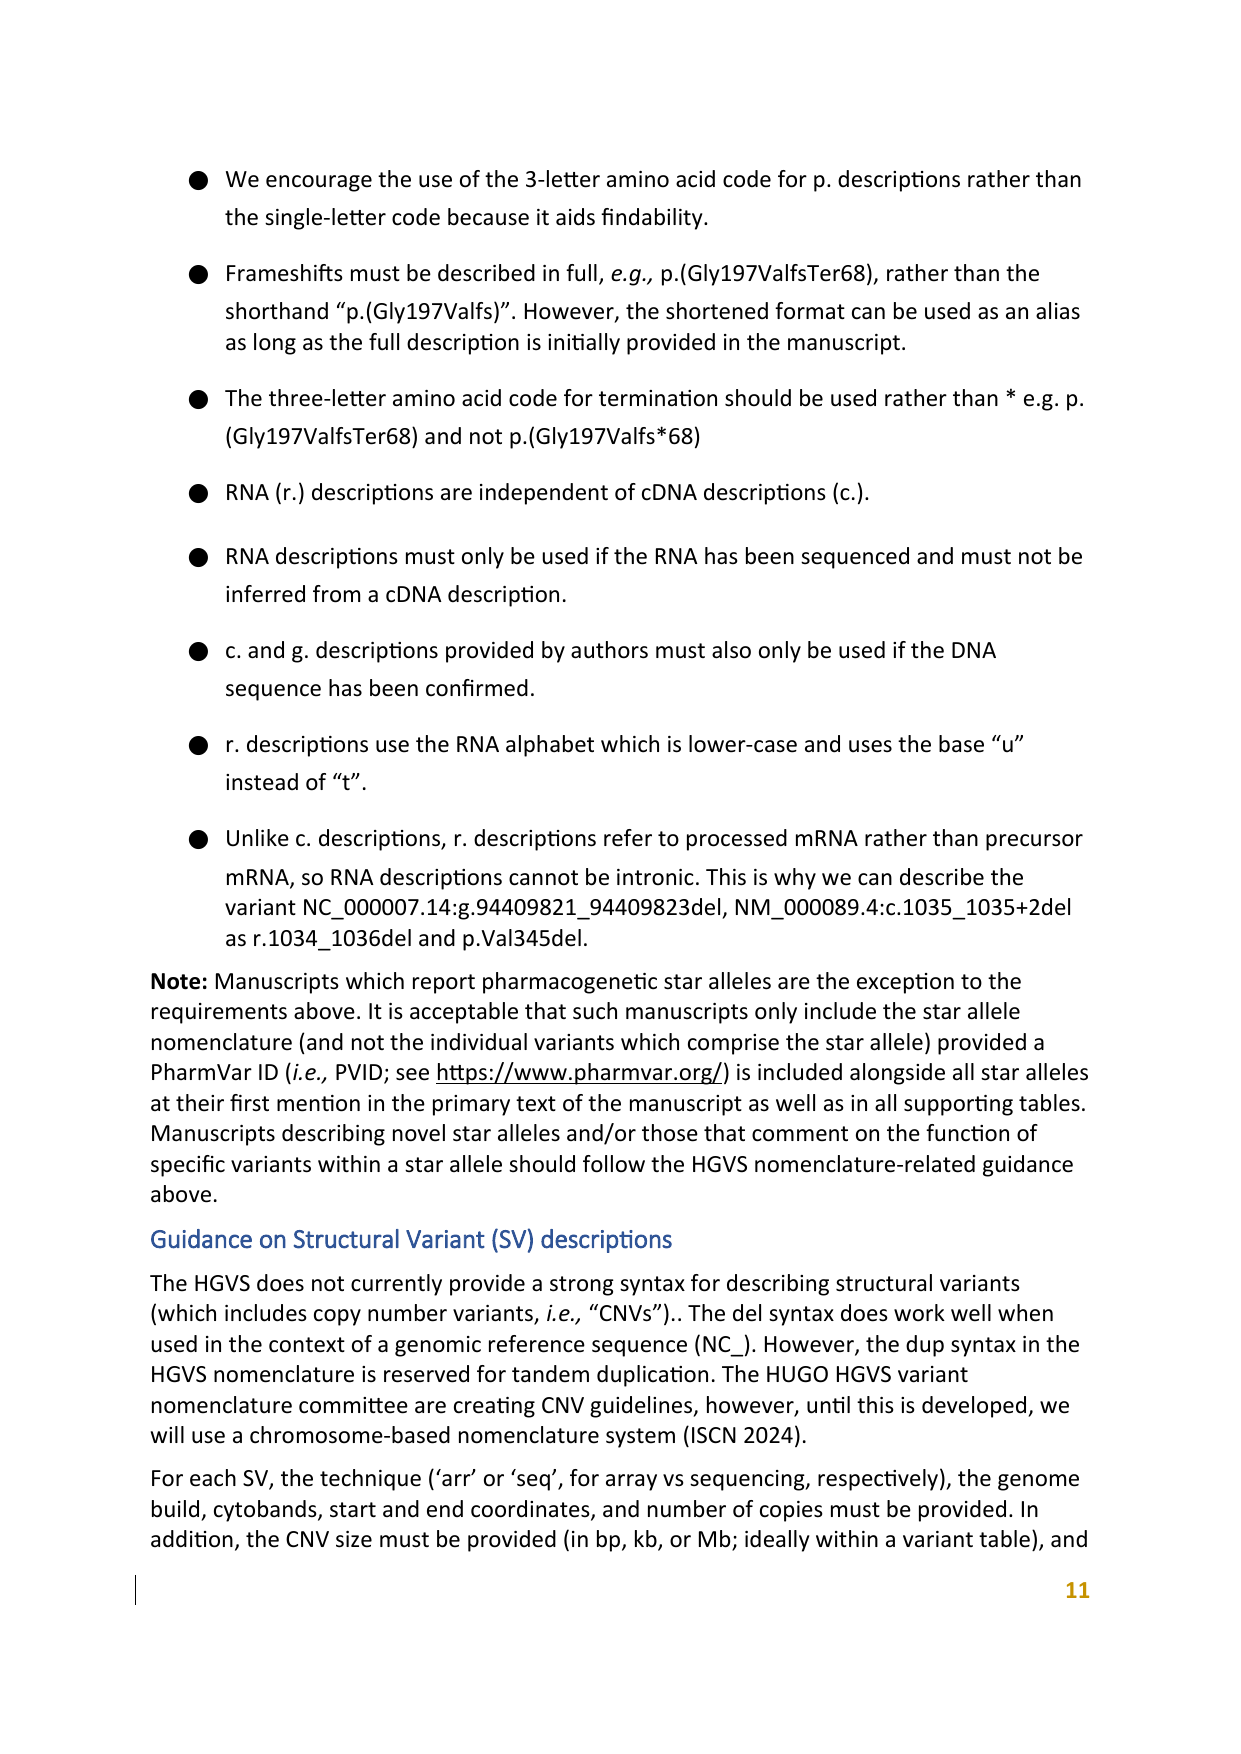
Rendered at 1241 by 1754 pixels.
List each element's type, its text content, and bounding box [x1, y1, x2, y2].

list r. descriptions use the RNA alphabet which is lower-case and uses the base “u” instead of “t”. [187, 716, 1090, 797]
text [150, 1463, 1090, 1554]
subtitle Guidance on Structural Variant (SV) descriptions [150, 1222, 1090, 1255]
list c. and g. descriptions provided by authors must also only be used if the DNA sequence has been confirmed. [187, 621, 1090, 703]
list RNA descriptions must only be used if the RNA has been sequenced and must not be inferred from a cDNA description. [187, 527, 1090, 609]
text Note: Manuscripts which report pharmacogenetic star alleles are the exception to the requirements above. It is acceptable that such manuscripts only include the star allele nomenclature (and not the individual variants which comprise the star allele) provided a PharmVar ID (i.e., PVID; see https://www.pharmvar.org/) is included alongside all star alleles at their first mention in the primary text of the manuscript as well as in all supporting tables. Manuscripts describing novel star alleles and/or those that comment on the function of specific variants within a star allele should follow the HGVS nomenclature-related guidance above. [150, 965, 1090, 1209]
list Unlike c. descriptions, r. descriptions refer to processed mRNA rather than precursor mRNA, so RNA descriptions cannot be intronic. This is why we can describe the variant NC_000007.14:g.94409821_94409823del, NM_000089.4:c.1035_1035+2del as r.1034_1036del and p.Val345del. [187, 810, 1090, 953]
text The HGVS does not currently provide a strong syntax for describing structural variants (which includes copy number variants, i.e., “CNVs”).. The del syntax does work well when used in the context of a genomic reference sequence (NC_). However, the dup syntax in the HGVS nomenclature is reserved for tandem duplication. The HUGO HGVS variant nomenclature committee are creating CNV guidelines, however, until this is developed, we will use a chromosome-based nomenclature system (ISCN 2024). [150, 1267, 1090, 1451]
list The three-letter amino acid code for termination should be used rather than * e.g. p.(Gly197ValfsTer68) and not p.(Gly197Valfs*68) [187, 369, 1090, 451]
list We encourage the use of the 3-letter amino acid code for p. descriptions rather than the single-letter code because it aids findability. [187, 150, 1090, 232]
list Frameshifts must be described in full, e.g., p.(Gly197ValfsTer68), rather than the shorthand “p.(Gly197Valfs)”. However, the shortened format can be used as an alias as long as the full description is initially provided in the manuscript. [187, 244, 1090, 357]
list RNA (r.) descriptions are independent of cDNA descriptions (c.). [187, 463, 1090, 514]
